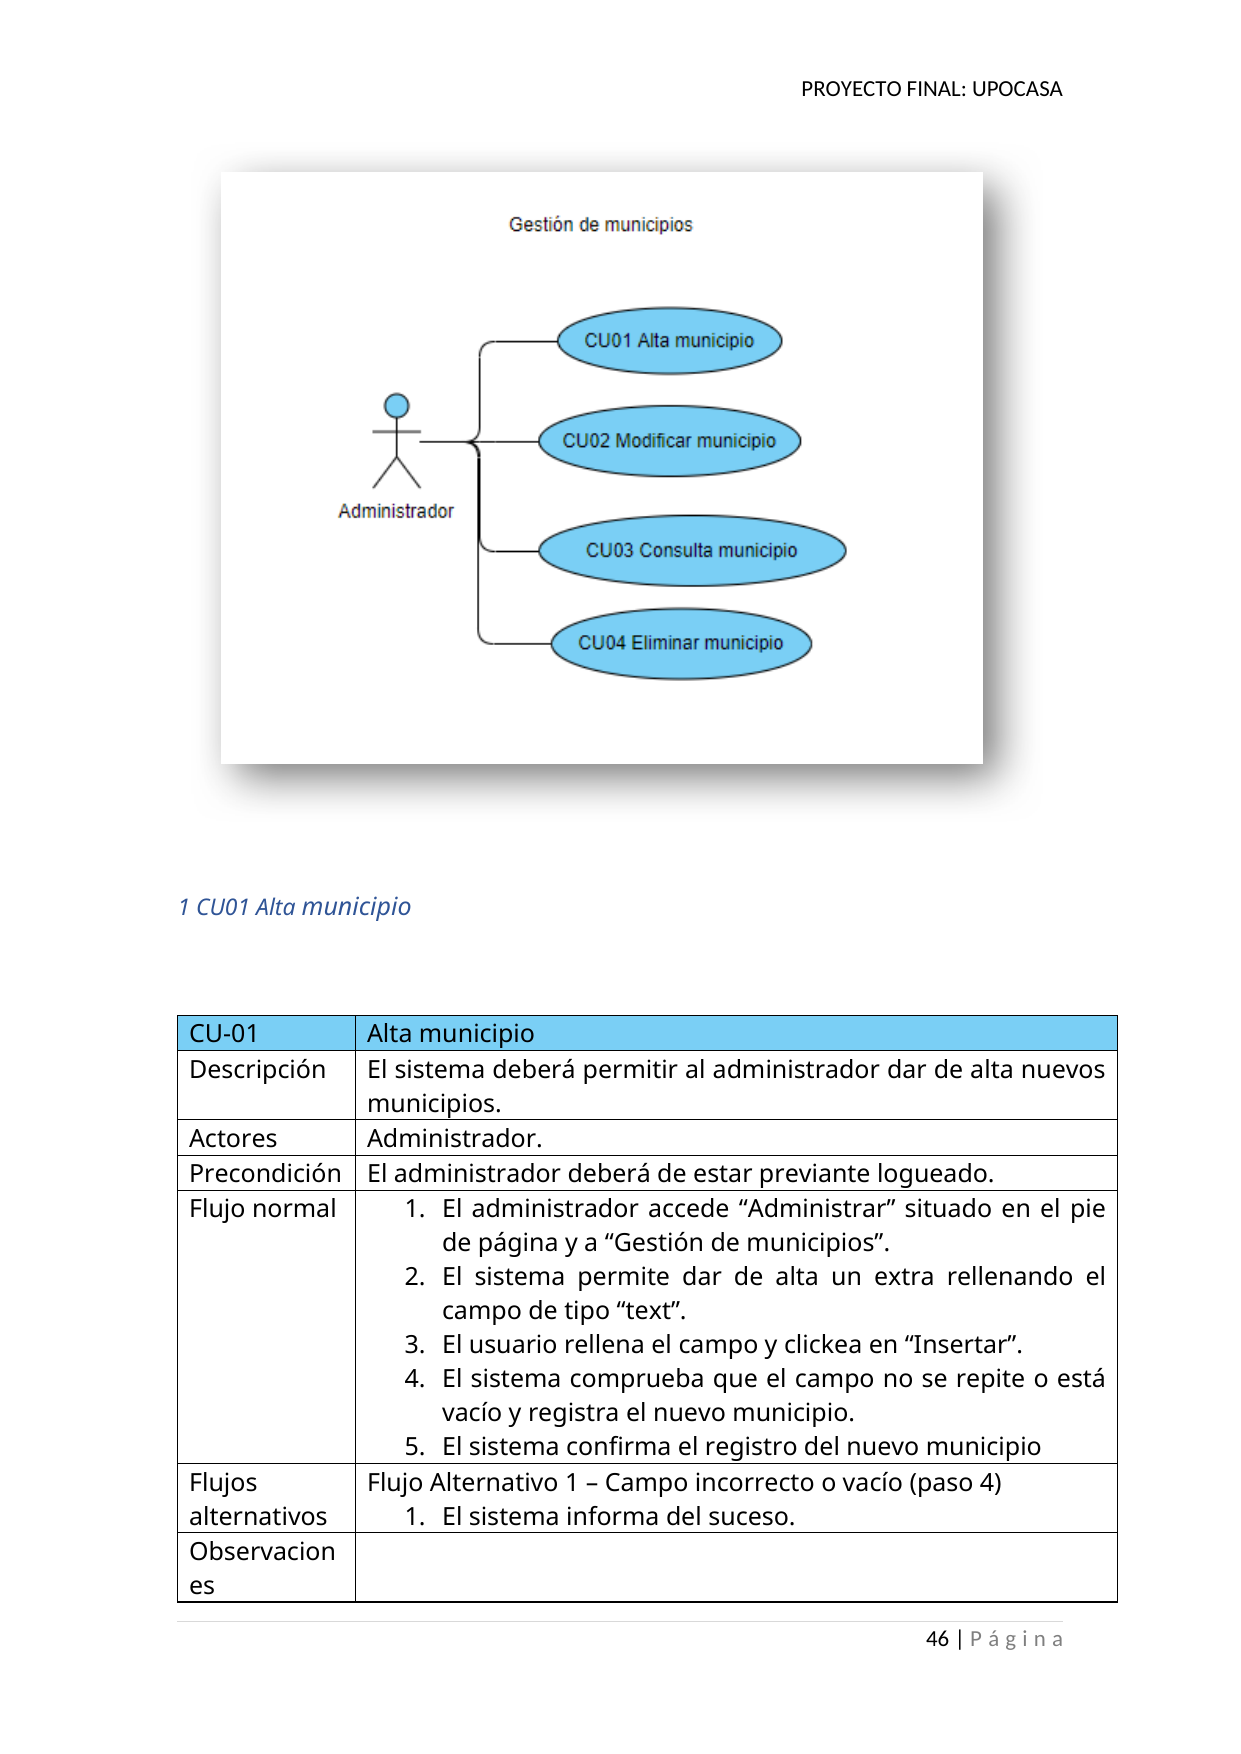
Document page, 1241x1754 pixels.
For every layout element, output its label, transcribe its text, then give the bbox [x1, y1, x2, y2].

table_cell Flujo normal [178, 1191, 355, 1463]
table_cell Flujos alternativos [178, 1464, 355, 1532]
table_cell Flujo Alternativo 1 – Campo incorrecto o vacío (paso 4) El sistema informa del suceso. [356, 1464, 1117, 1532]
table_cell Actores [178, 1120, 355, 1154]
table_cell Observaciones [178, 1533, 355, 1601]
table_cell El sistema deberá permitir al administrador dar de alta nuevos municipios. [356, 1051, 1117, 1119]
table_header Alta municipio [356, 1016, 1117, 1050]
table_cell Precondición [178, 1156, 355, 1189]
table_cell El administrador deberá de estar previante logueado. [356, 1156, 1117, 1189]
table_cell Administrador. [356, 1120, 1117, 1154]
subtitle 1 CU01 Alta municipio [177, 888, 1063, 923]
picture [221, 172, 983, 764]
table_cell [356, 1533, 1117, 1601]
table_cell El administrador accede “Administrar” situado en el pie de página y a “Gestión de municipios”. El sistema permite dar de alta un extra rellenando el campo de tipo “text”. El usuario rellena el campo y clickea en “Insertar”. El sistema comprueba que el campo no se repite o está vacío y registra el nuevo municipio. El sistema confirma el registro del nuevo municipio [356, 1191, 1117, 1463]
table_header CU-01 [178, 1016, 355, 1050]
table_cell Descripción [178, 1051, 355, 1119]
